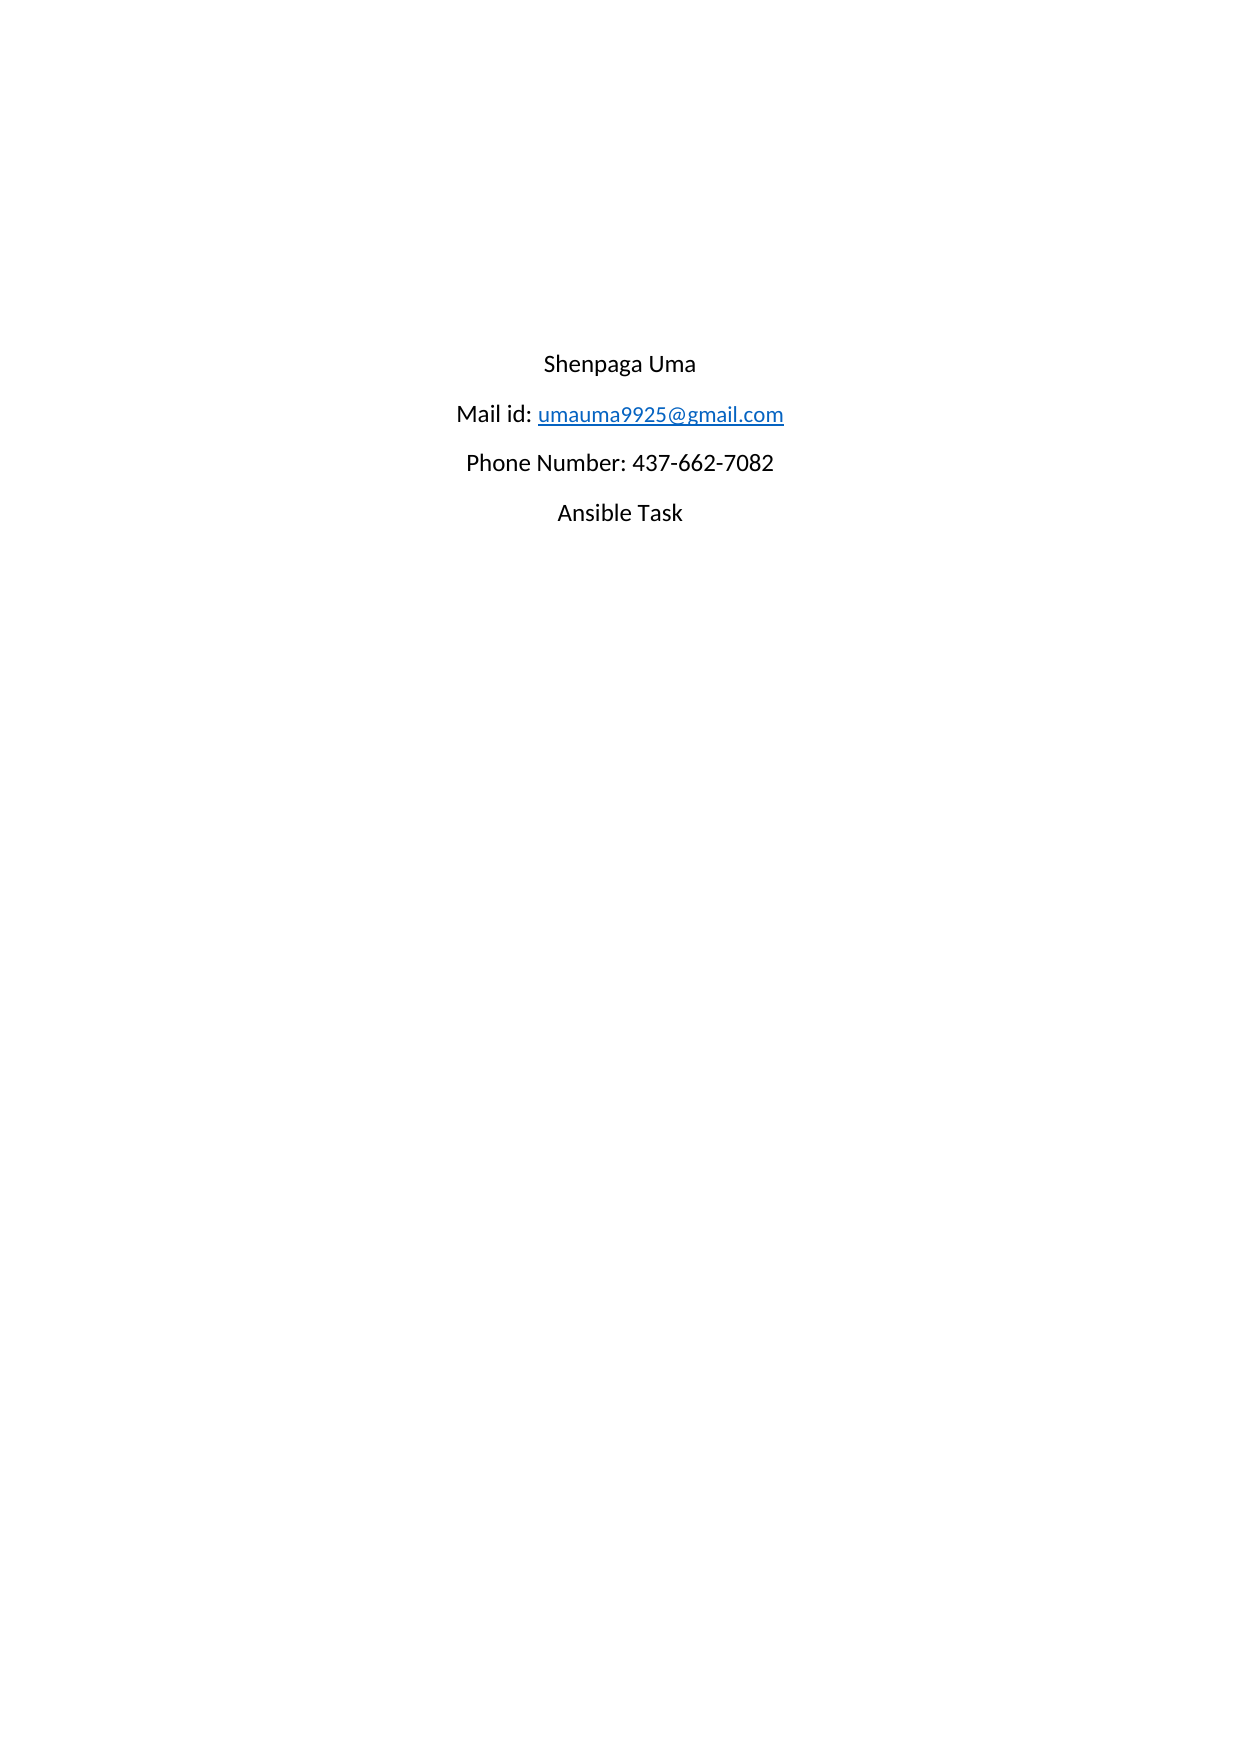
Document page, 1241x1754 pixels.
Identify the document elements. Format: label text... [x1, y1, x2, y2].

text Phone Number: 437-662-7082 [150, 447, 1090, 478]
text Ansible Task [150, 497, 1090, 528]
text Mail id: umauma9925@gmail.com [150, 398, 1090, 428]
text Shenpaga Uma [150, 348, 1090, 379]
